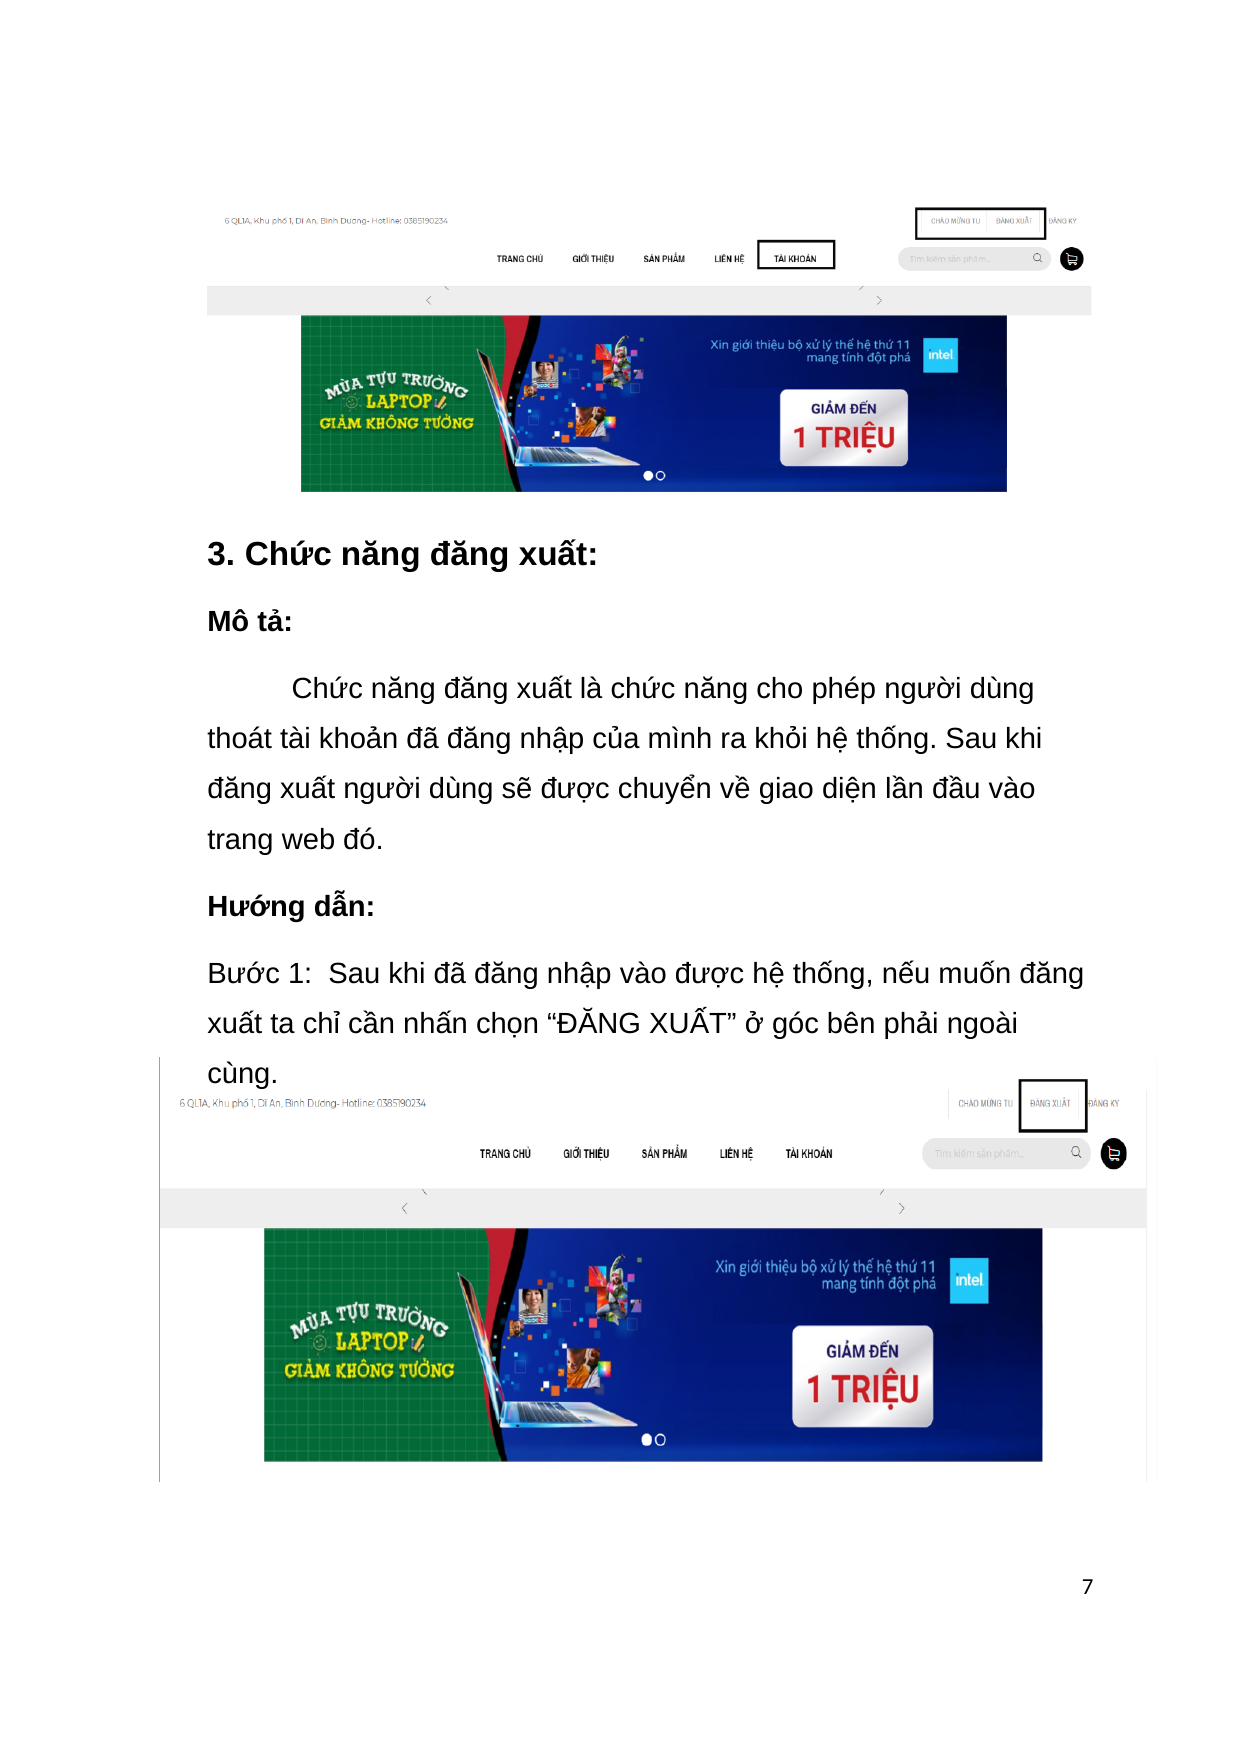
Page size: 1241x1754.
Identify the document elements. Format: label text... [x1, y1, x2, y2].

text Chức năng đăng xuất là chức năng cho phép người dùng thoát tài khoản đã đăng nhập của mình ra khỏi hệ thống. Sau khi đăng xuất người dùng sẽ được chuyển về giao diện lần đầu vào trang web đó. [207, 671, 1093, 855]
picture [207, 147, 1092, 504]
text Hướng dẫn: [207, 889, 1093, 922]
picture [159, 1057, 1157, 1482]
text Bước 1: Sau khi đã đăng nhập vào được hệ thống, nếu muốn đăng xuất ta chỉ cần nhấn chọn “ĐĂNG XUẤT” ở góc bên phải ngoài cùng. [207, 956, 1093, 1090]
text Mô tả: [207, 604, 1093, 637]
subtitle Chức năng đăng xuất: [207, 534, 1093, 572]
